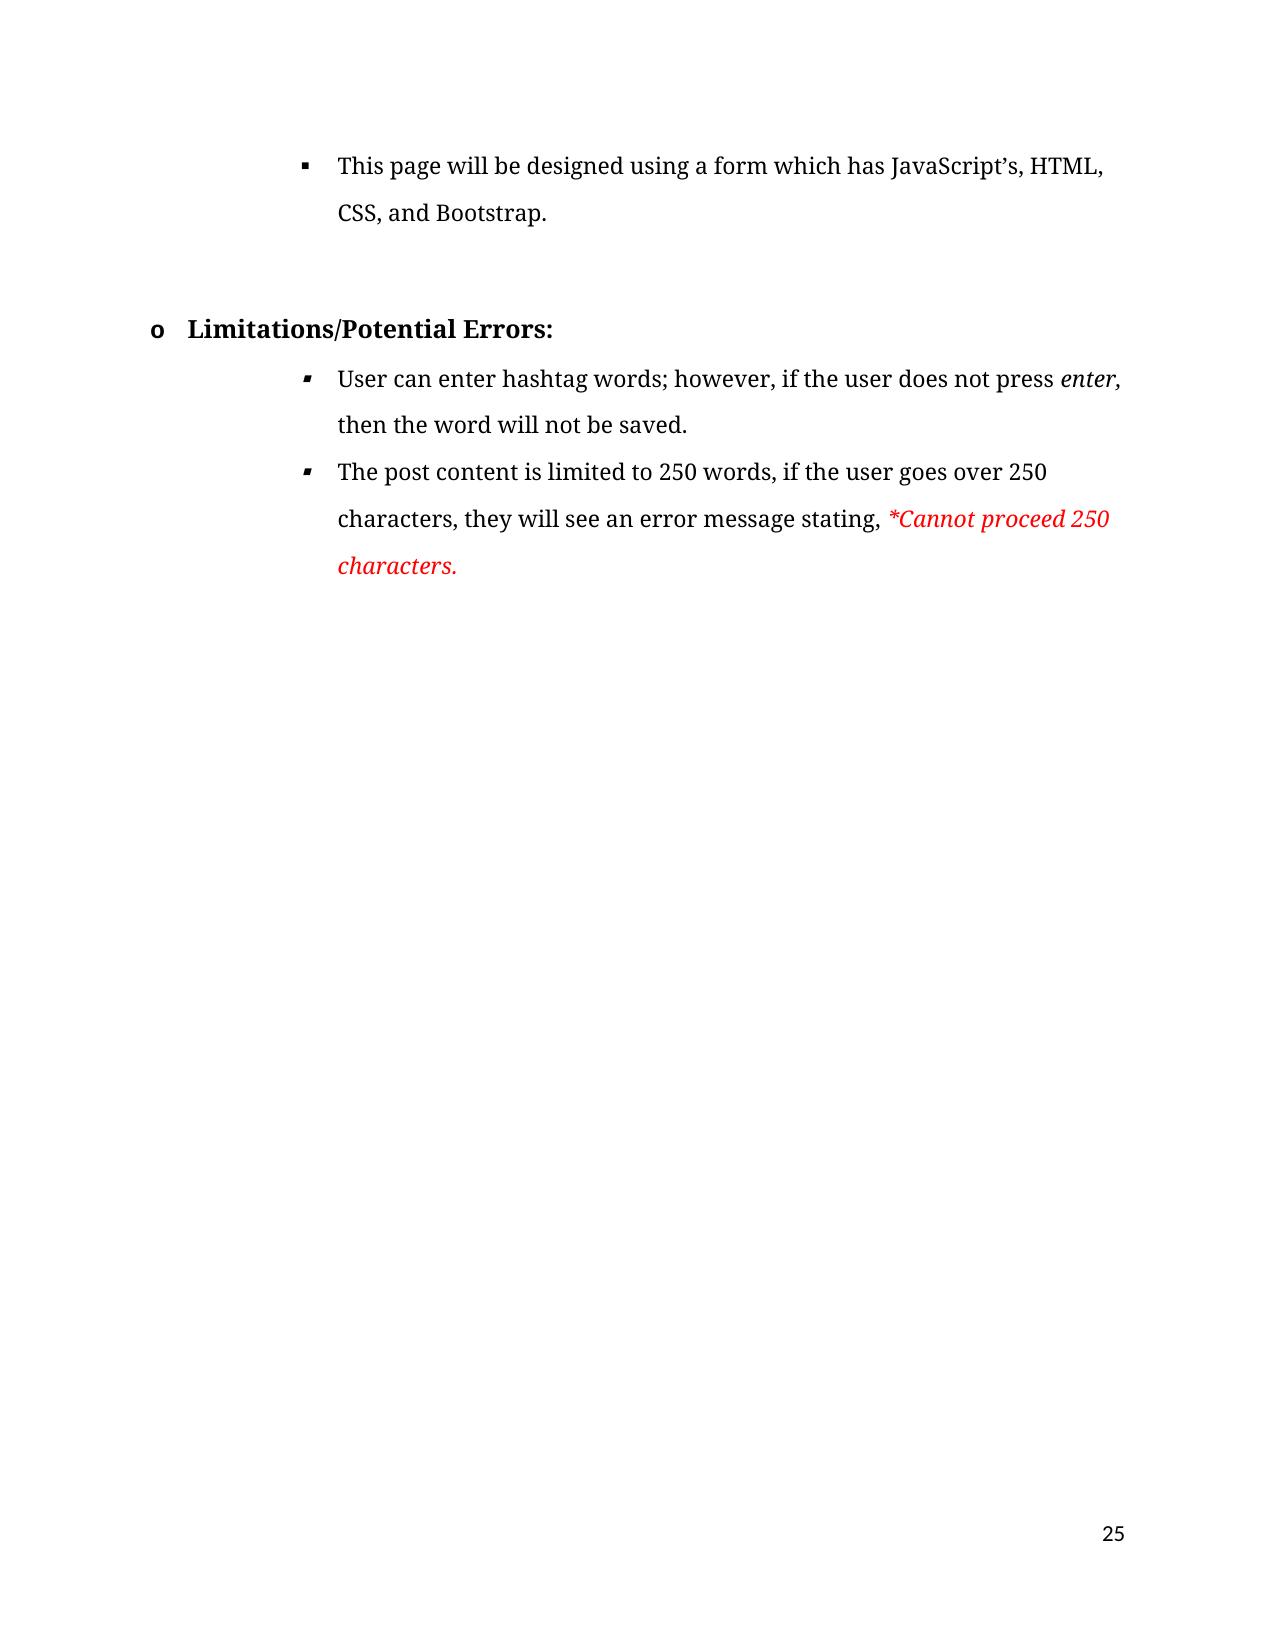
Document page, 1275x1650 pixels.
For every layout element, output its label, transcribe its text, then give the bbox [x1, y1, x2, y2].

list The post content is limited to 250 words, if the user goes over 250 characters, they will see an error message stating, *Cannot proceed 250 characters. [300, 456, 1125, 581]
list This page will be designed using a form which has JavaScript’s, HTML, CSS, and Bootstrap. [300, 150, 1125, 228]
list Limitations/Potential Errors: [150, 311, 1125, 346]
list User can enter hashtag words; however, if the user does not press enter, then the word will not be saved. [300, 363, 1125, 441]
